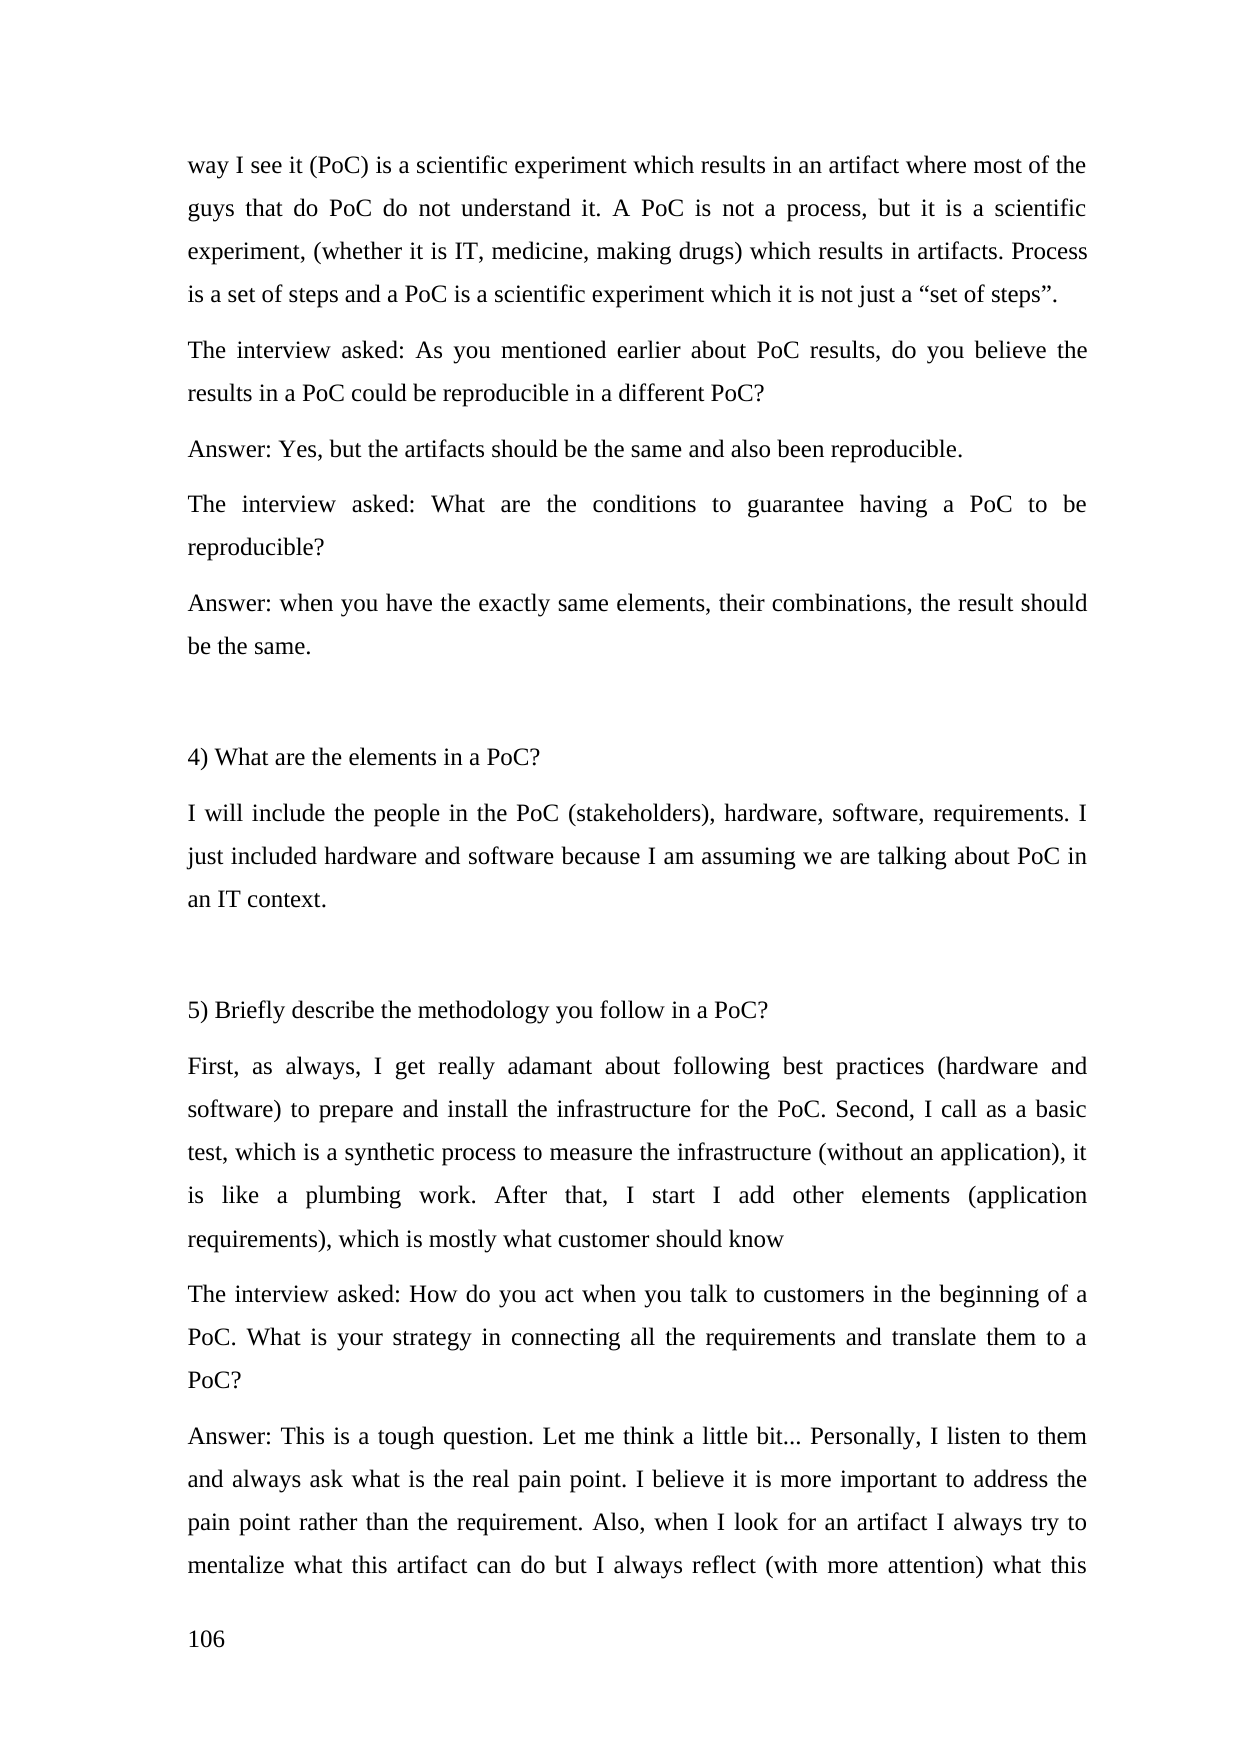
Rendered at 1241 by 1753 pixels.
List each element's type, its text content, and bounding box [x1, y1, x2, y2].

text 5) Briefly describe the methodology you follow in a PoC? [187, 996, 1088, 1024]
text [187, 150, 1088, 308]
text Answer: Yes, but the artifacts should be the same and also been reproducible. [187, 434, 1088, 462]
text Answer: when you have the exactly same elements, their combinations, the result should be the same. [187, 588, 1088, 660]
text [187, 1421, 1088, 1579]
text The interview asked: What are the conditions to guarantee having a PoC to be reproducible? [187, 489, 1088, 561]
text First, as always, I get really adamant about following best practices (hardware and software) to prepare and install the infrastructure for the PoC. Second, I call as a basic test, which is a synthetic process to measure the infrastructure (without an application), it is like a plumbing work. After that, I start I add other elements (application requirements), which is mostly what customer should know [187, 1051, 1088, 1252]
text The interview asked: As you mentioned earlier about PoC results, do you believe the results in a PoC could be reproducible in a different PoC? [187, 335, 1088, 407]
text The interview asked: How do you act when you talk to customers in the beginning of a PoC. What is your strategy in connecting all the requirements and translate them to a PoC? [187, 1279, 1088, 1394]
text I will include the people in the PoC (stakeholders), hardware, software, requirements. I just included hardware and software because I am assuming we are talking about PoC in an IT context. [187, 798, 1088, 913]
text 4) What are the elements in a PoC? [187, 742, 1088, 771]
